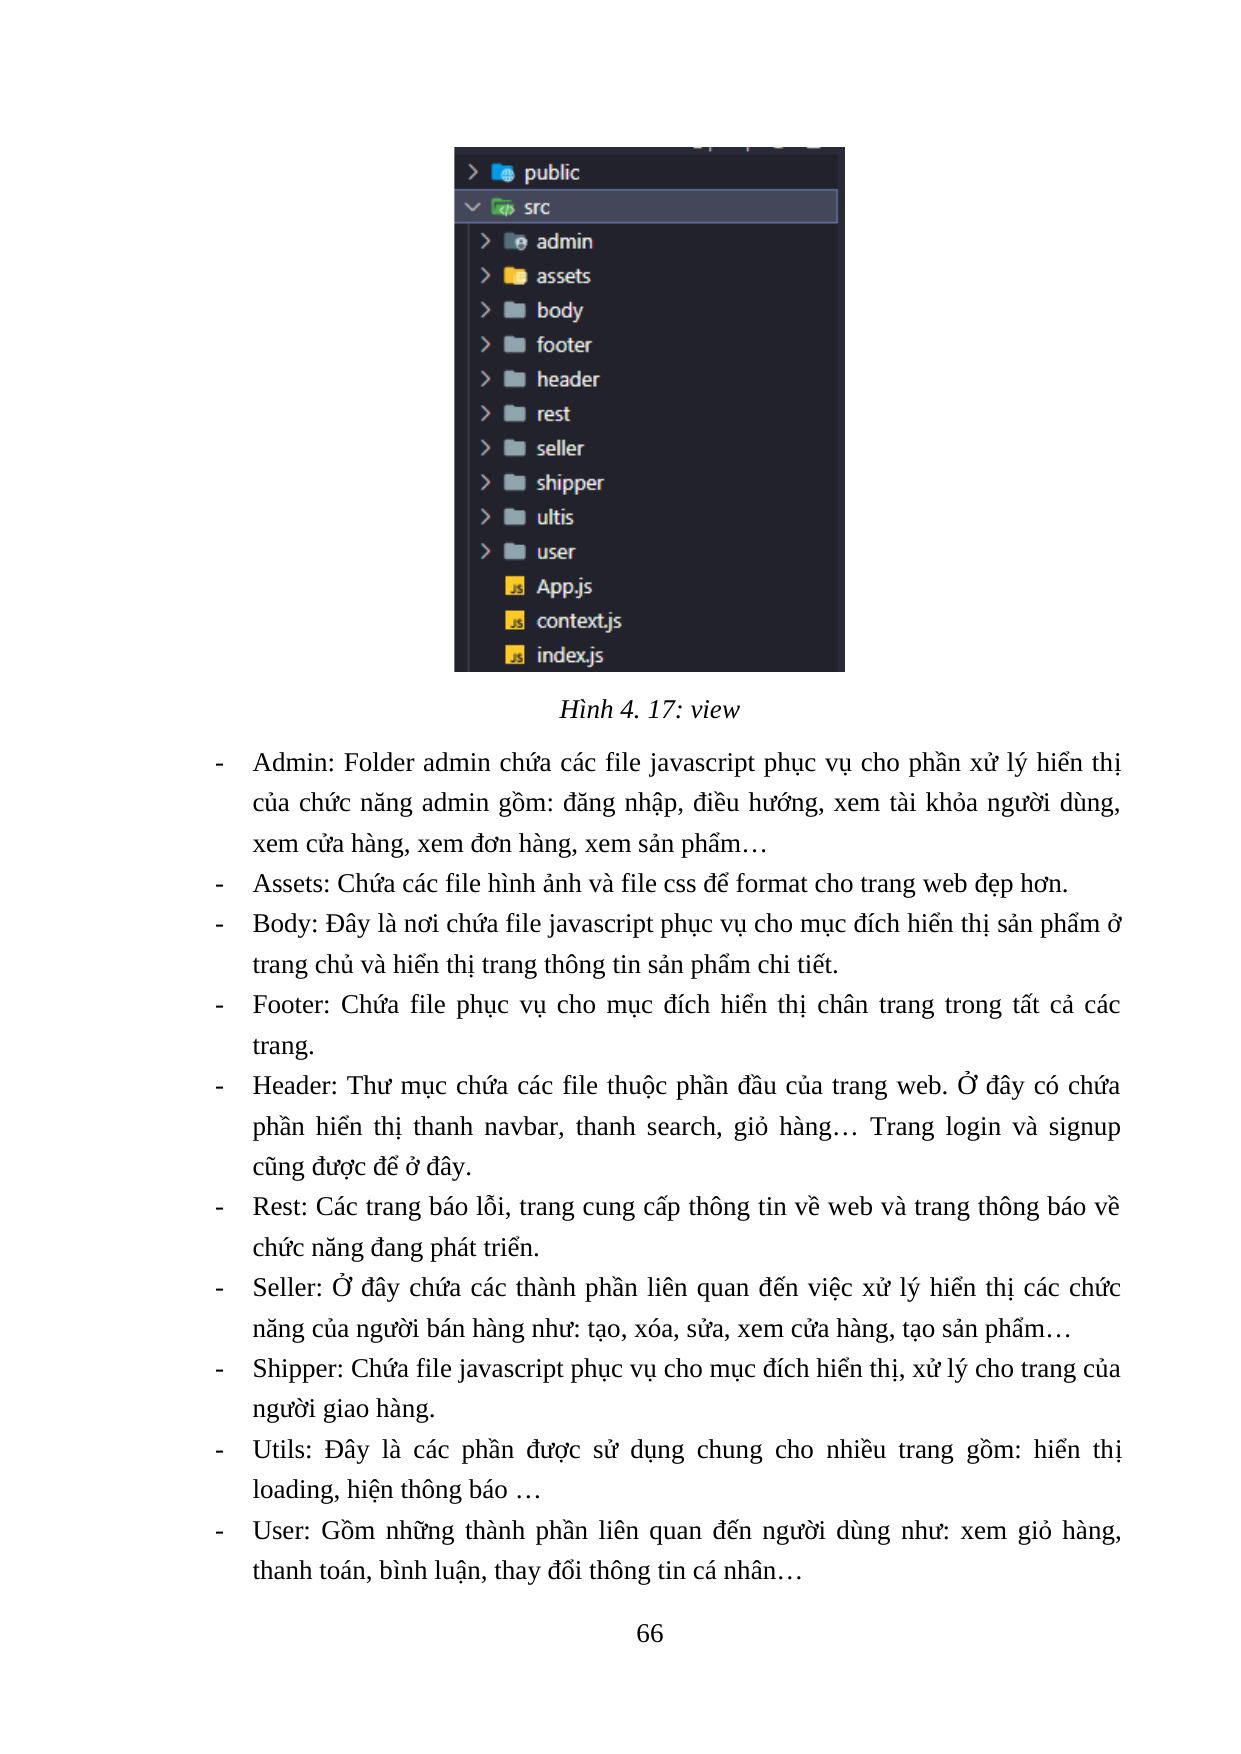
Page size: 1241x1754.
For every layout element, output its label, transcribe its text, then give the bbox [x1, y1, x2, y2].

picture [454, 147, 845, 672]
list Utils: Đây là các phần được sử dụng chung cho nhiều trang gồm: hiển thị loading, hiện thông báo … [215, 1433, 1122, 1504]
list Admin: Folder admin chứa các file javascript phục vụ cho phần xử lý hiển thị của chức năng admin gồm: đăng nhập, điều hướng, xem tài khỏa người dùng, xem cửa hàng, xem đơn hàng, xem sản phẩm… [215, 746, 1122, 858]
list User: Gồm những thành phần liên quan đến người dùng như: xem giỏ hàng, thanh toán, bình luận, thay đổi thông tin cá nhân… [215, 1514, 1122, 1585]
list Assets: Chứa các file hình ảnh và file css để format cho trang web đẹp hơn. [215, 867, 1122, 898]
list Seller: Ở đây chứa các thành phần liên quan đến việc xử lý hiển thị các chức năng của người bán hàng như: tạo, xóa, sửa, xem cửa hàng, tạo sản phẩm… [215, 1271, 1122, 1343]
list Rest: Các trang báo lỗi, trang cung cấp thông tin về web và trang thông báo về chức năng đang phát triển. [215, 1190, 1122, 1262]
text Hình 4. 17: view [177, 693, 1122, 724]
list Body: Đây là nơi chứa file javascript phục vụ cho mục đích hiển thị sản phẩm ở trang chủ và hiển thị trang thông tin sản phẩm chi tiết. [215, 907, 1122, 979]
list Header: Thư mục chứa các file thuộc phần đầu của trang web. Ở đây có chứa phần hiển thị thanh navbar, thanh search, giỏ hàng… Trang login và signup cũng được để ở đây. [215, 1069, 1122, 1181]
list Shipper: Chứa file javascript phục vụ cho mục đích hiển thị, xử lý cho trang của người giao hàng. [215, 1352, 1122, 1424]
list Footer: Chứa file phục vụ cho mục đích hiển thị chân trang trong tất cả các trang. [215, 988, 1122, 1060]
